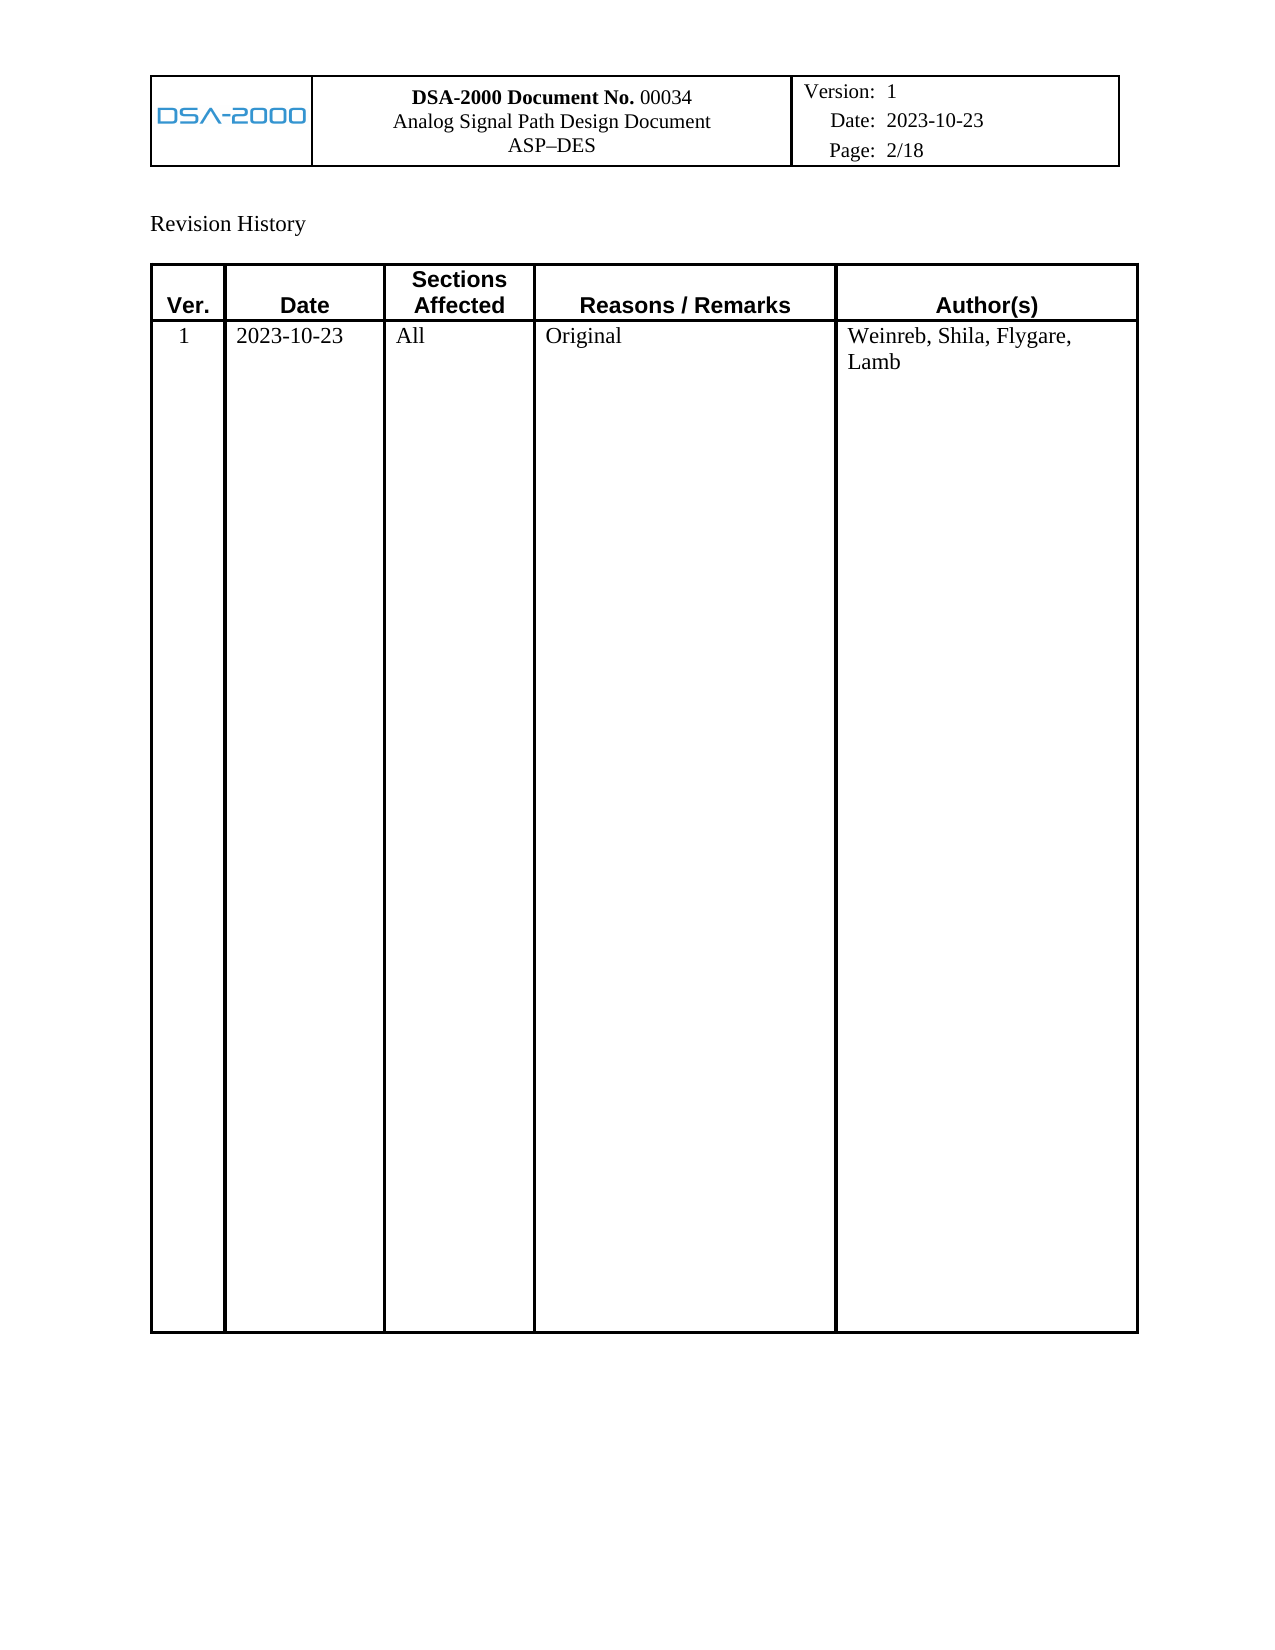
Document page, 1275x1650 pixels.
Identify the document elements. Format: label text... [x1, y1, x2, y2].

table_cell Original [536, 322, 834, 1331]
table_header Sections Affected [386, 266, 533, 318]
table_header Reasons / Remarks [536, 266, 834, 318]
table_header Date [227, 266, 383, 318]
table_header Ver. [153, 266, 223, 318]
list Revision History [150, 210, 1125, 236]
table_cell 2023-10-23 [227, 322, 383, 1331]
table_cell All [386, 322, 533, 1331]
table_header Author(s) [838, 266, 1136, 318]
picture [154, 105, 309, 127]
table_cell 1 [153, 322, 223, 1331]
table_cell Weinreb, Shila, Flygare, Lamb [838, 322, 1136, 1331]
